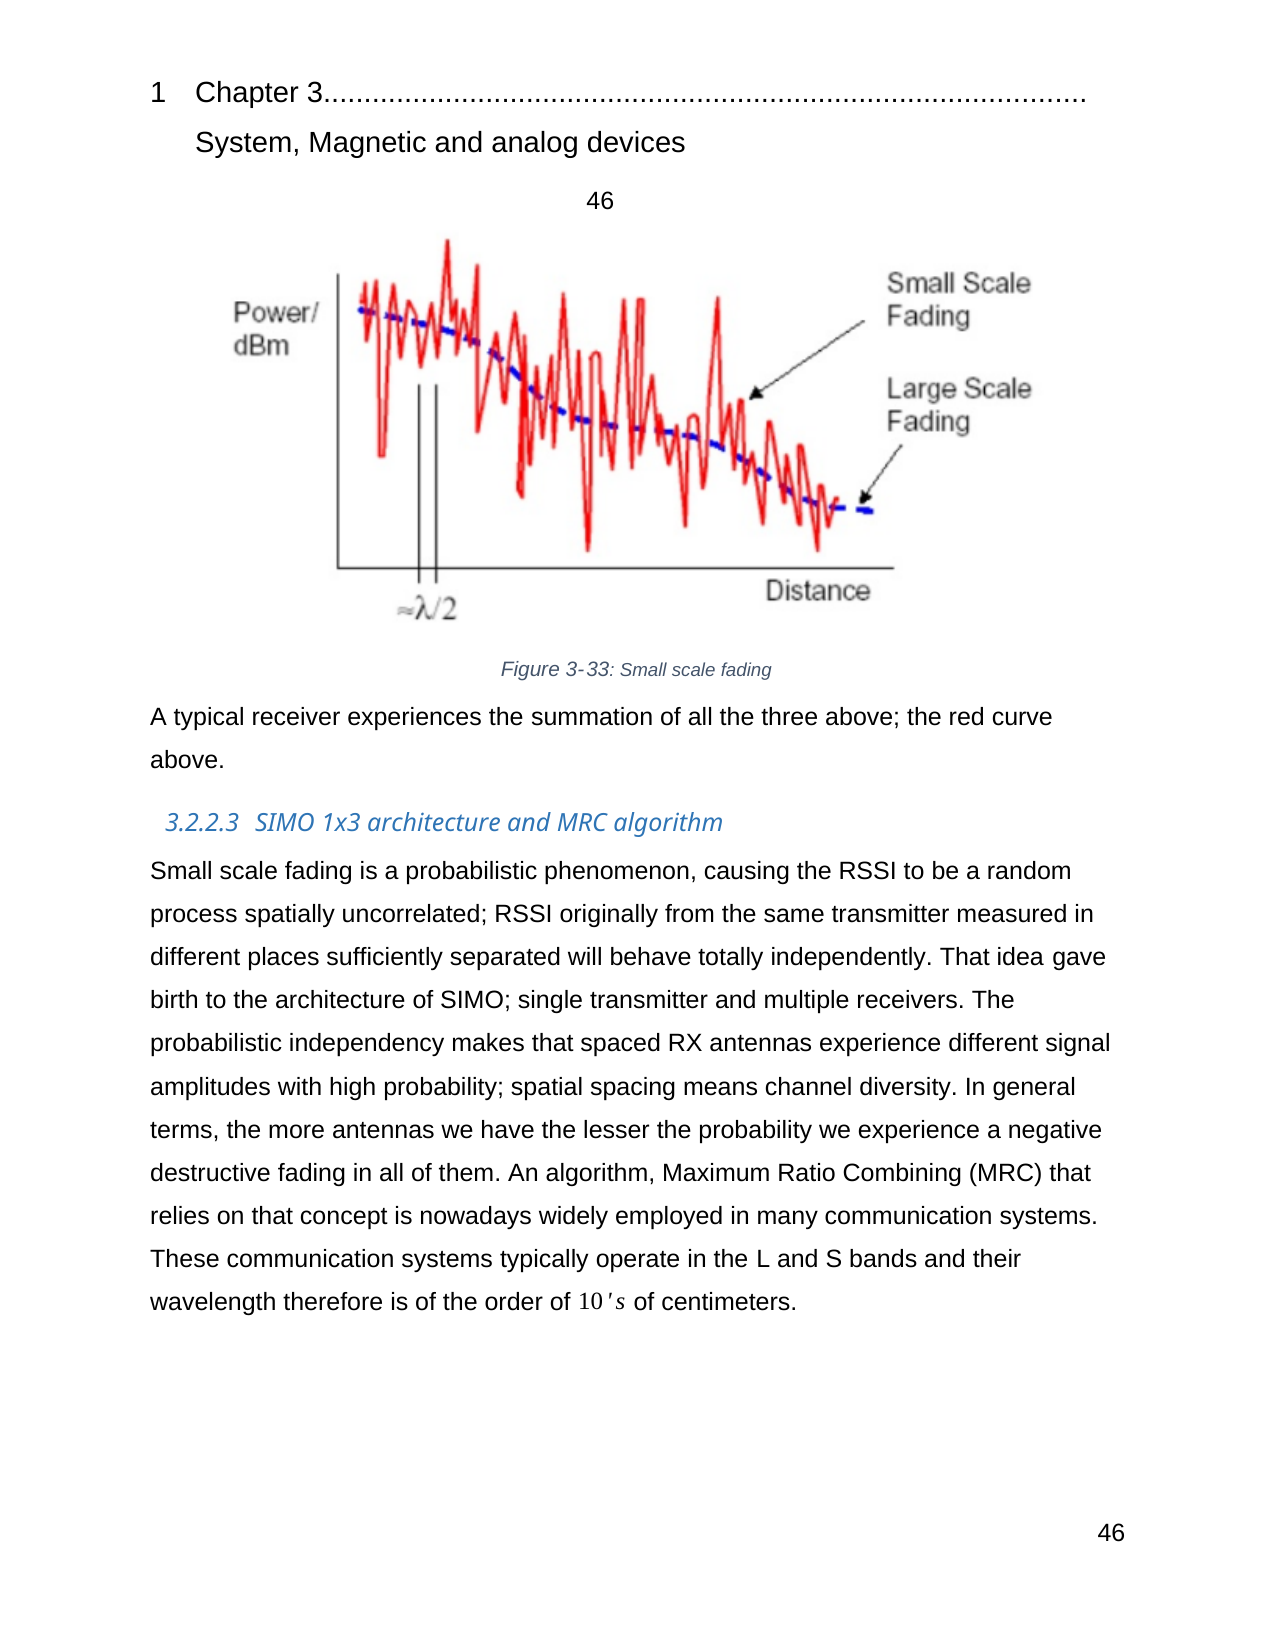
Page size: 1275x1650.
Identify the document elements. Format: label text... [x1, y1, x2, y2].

text A typical receiver experiences the summation of all the three above; the red curve above. [150, 702, 1125, 774]
picture [215, 214, 1059, 643]
table_header [150, 215, 1124, 657]
subtitle SIMO 1x3 architecture and MRC algorithm [165, 805, 1125, 839]
text Small scale fading is a probabilistic phenomenon, causing the RSSI to be a random process spatially uncorrelated; RSSI originally from the same transmitter measured in different places sufficiently separated will behave totally independently. That idea gave birth to the architecture of SIMO; single transmitter and multiple receivers. The probabilistic independency makes that spaced RX antennas experience different signal amplitudes with high probability; spatial spacing means channel diversity. In general terms, the more antennas we have the lesser the probability we experience a negative destructive fading in all of them. An algorithm, Maximum Ratio Combining (MRC) that relies on that concept is nowadays widely employed in many communication systems. These communication systems typically operate in the L and S bands and their wavelength therefore is of the order of of centimeters. [150, 856, 1125, 1316]
